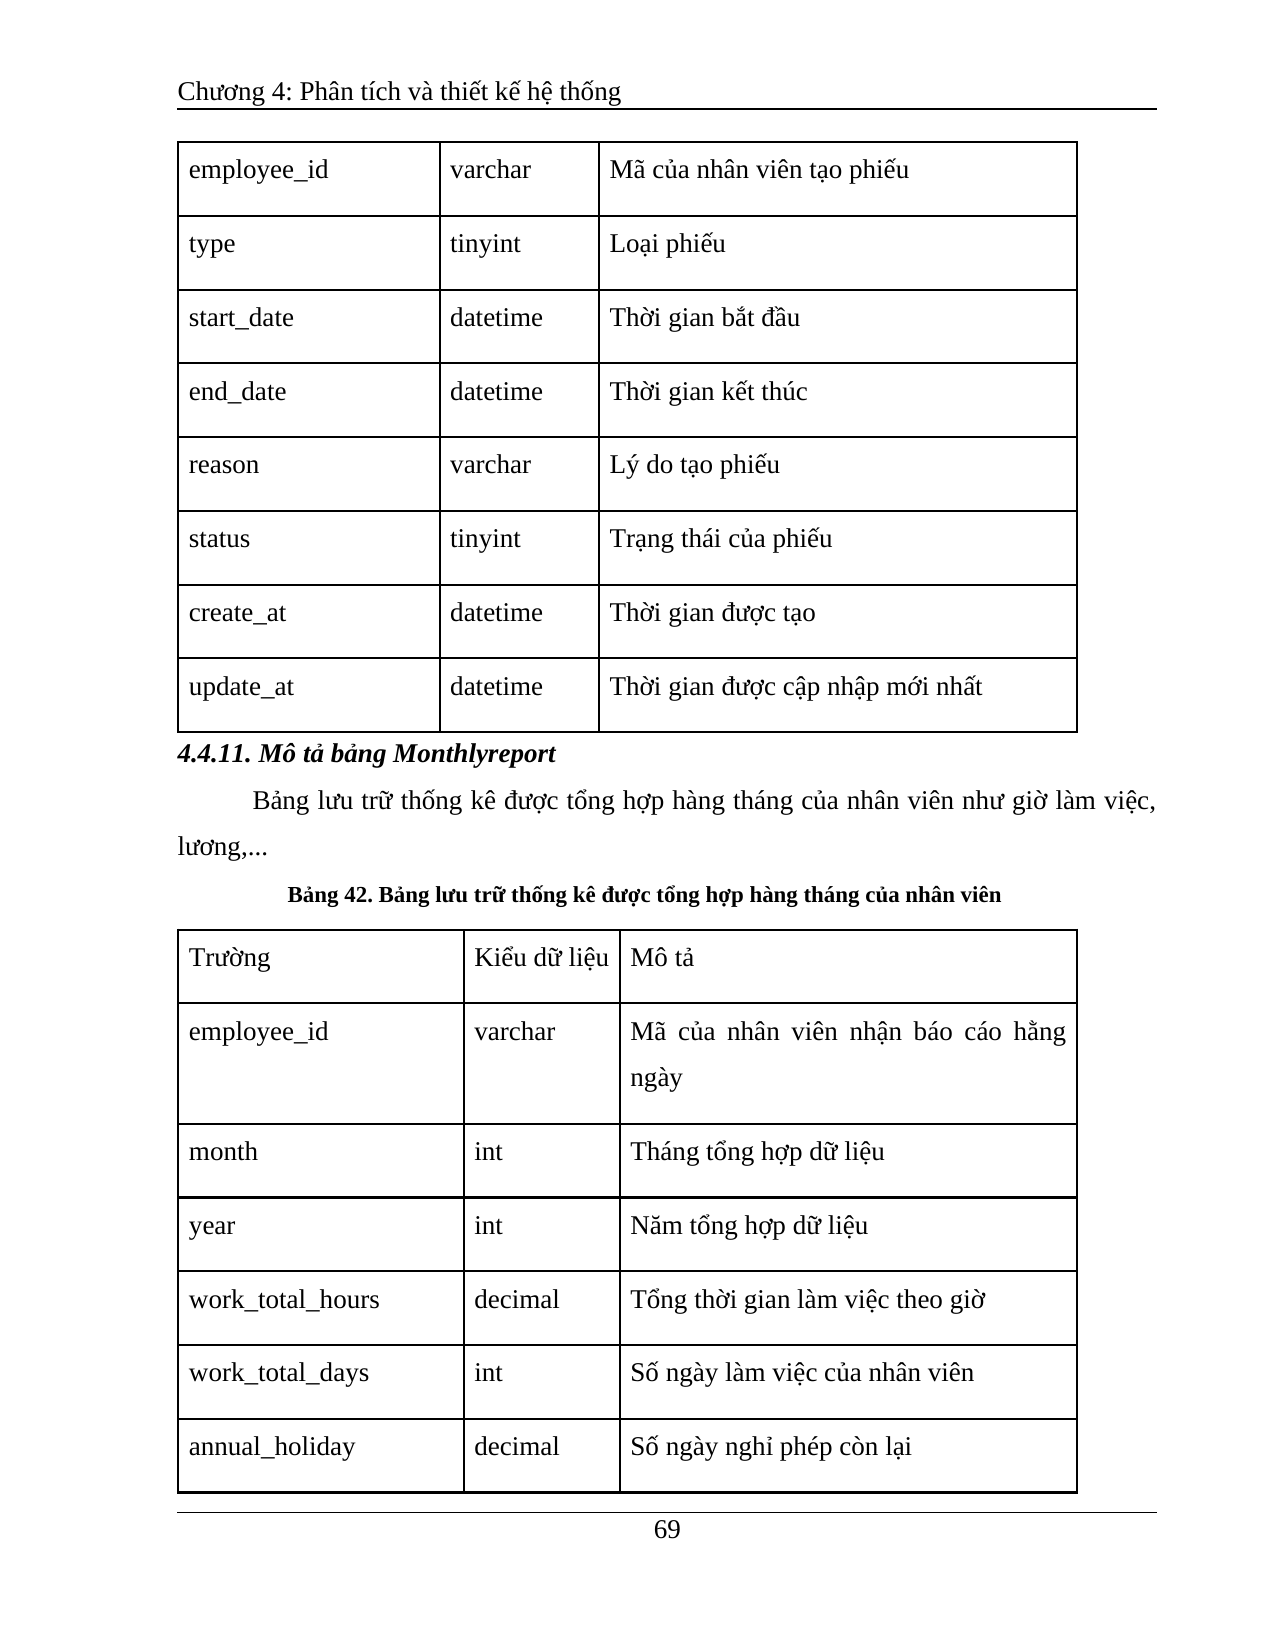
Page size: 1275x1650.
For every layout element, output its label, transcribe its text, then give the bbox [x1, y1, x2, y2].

table_cell Mã của nhân viên nhận báo cáo hằng ngày [621, 1004, 1076, 1123]
table_cell Tháng tổng hợp dữ liệu [621, 1125, 1076, 1196]
table_cell datetime [441, 659, 598, 731]
text Bảng lưu trữ thống kê được tổng hợp hàng tháng của nhân viên như giờ làm việc, lương,... [177, 784, 1157, 862]
subtitle 4.4.11. Mô tả bảng Monthlyreport [177, 737, 1157, 768]
table_cell varchar [465, 1004, 619, 1123]
table_cell datetime [441, 586, 598, 657]
table_cell decimal [465, 1420, 619, 1491]
table_cell end_date [179, 364, 439, 436]
table_cell type [179, 217, 439, 288]
table_header Mô tả [621, 931, 1076, 1002]
table_cell varchar [441, 438, 598, 510]
table_cell annual_holiday [179, 1420, 463, 1491]
table_cell int [465, 1199, 619, 1270]
table_cell datetime [441, 364, 598, 436]
table_cell Thời gian được cập nhập mới nhất [600, 659, 1076, 731]
table_cell Năm tổng hợp dữ liệu [621, 1199, 1076, 1270]
table_cell update_at [179, 659, 439, 731]
table_cell work_total_days [179, 1346, 463, 1418]
table_cell Thời gian được tạo [600, 586, 1076, 657]
table_cell work_total_hours [179, 1272, 463, 1344]
table_cell employee_id [179, 143, 439, 215]
table_cell year [179, 1199, 463, 1270]
table_cell tinyint [441, 512, 598, 583]
table_cell Thời gian kết thúc [600, 364, 1076, 436]
table_cell tinyint [441, 217, 598, 288]
table_cell Tổng thời gian làm việc theo giờ [621, 1272, 1076, 1344]
table_cell start_date [179, 291, 439, 362]
table_cell create_at [179, 586, 439, 657]
table_cell Mã của nhân viên tạo phiếu [600, 143, 1076, 215]
table_cell status [179, 512, 439, 583]
table_cell Loại phiếu [600, 217, 1076, 288]
table_cell Lý do tạo phiếu [600, 438, 1076, 510]
table_cell decimal [465, 1272, 619, 1344]
table_cell datetime [441, 291, 598, 362]
table_cell int [465, 1346, 619, 1418]
table_cell Số ngày làm việc của nhân viên [621, 1346, 1076, 1418]
table_cell Trạng thái của phiếu [600, 512, 1076, 583]
table_cell employee_id [179, 1004, 463, 1123]
table_cell month [179, 1125, 463, 1196]
table_cell int [465, 1125, 619, 1196]
table_cell Số ngày nghỉ phép còn lại [621, 1420, 1076, 1491]
table_header Trường [179, 931, 463, 1002]
table_cell reason [179, 438, 439, 510]
table_header Kiểu dữ liệu [465, 931, 619, 1002]
table_cell Thời gian bắt đầu [600, 291, 1076, 362]
table_cell varchar [441, 143, 598, 215]
